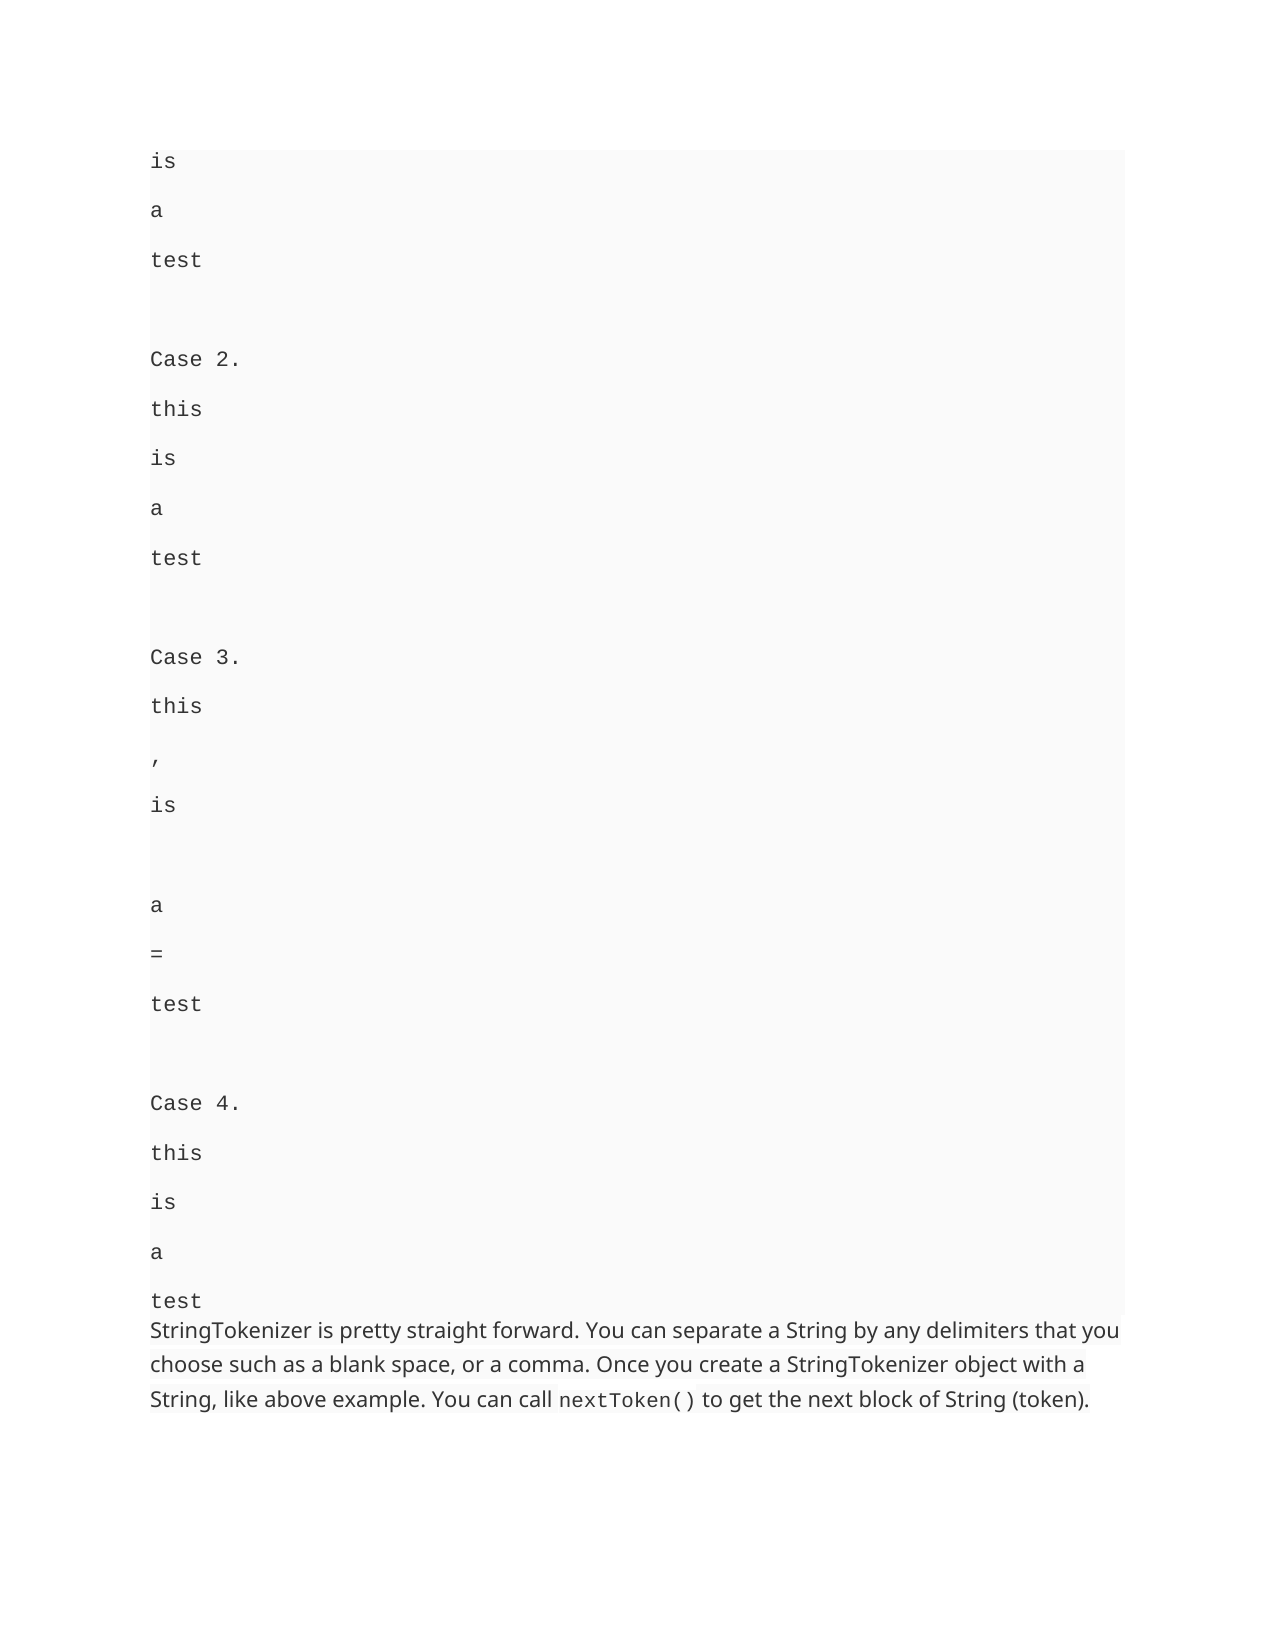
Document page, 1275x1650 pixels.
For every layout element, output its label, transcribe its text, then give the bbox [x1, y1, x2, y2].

text this [150, 695, 1125, 720]
text test [150, 1290, 1125, 1315]
text a [150, 497, 1125, 522]
text Case 4. [150, 1092, 1125, 1117]
text is [150, 1191, 1125, 1216]
text = [150, 943, 1125, 968]
text test [150, 547, 1125, 571]
text this [150, 1142, 1125, 1166]
text is [150, 447, 1125, 472]
text Case 2. [150, 348, 1125, 373]
text a [150, 199, 1125, 224]
text test [150, 993, 1125, 1018]
text is [150, 150, 1125, 175]
text this [150, 398, 1125, 423]
text a [150, 894, 1125, 918]
text StringTokenizer is pretty straight forward. You can separate a String by any delimiters that you choose such as a blank space, or a comma. Once you create a StringTokenizer object with a String, like above example. You can call nextToken() to get the next block of String (token). [150, 1315, 1125, 1413]
text Case 3. [150, 646, 1125, 671]
text a [150, 1241, 1125, 1266]
text , [150, 745, 1125, 770]
text is [150, 794, 1125, 819]
text test [150, 249, 1125, 274]
